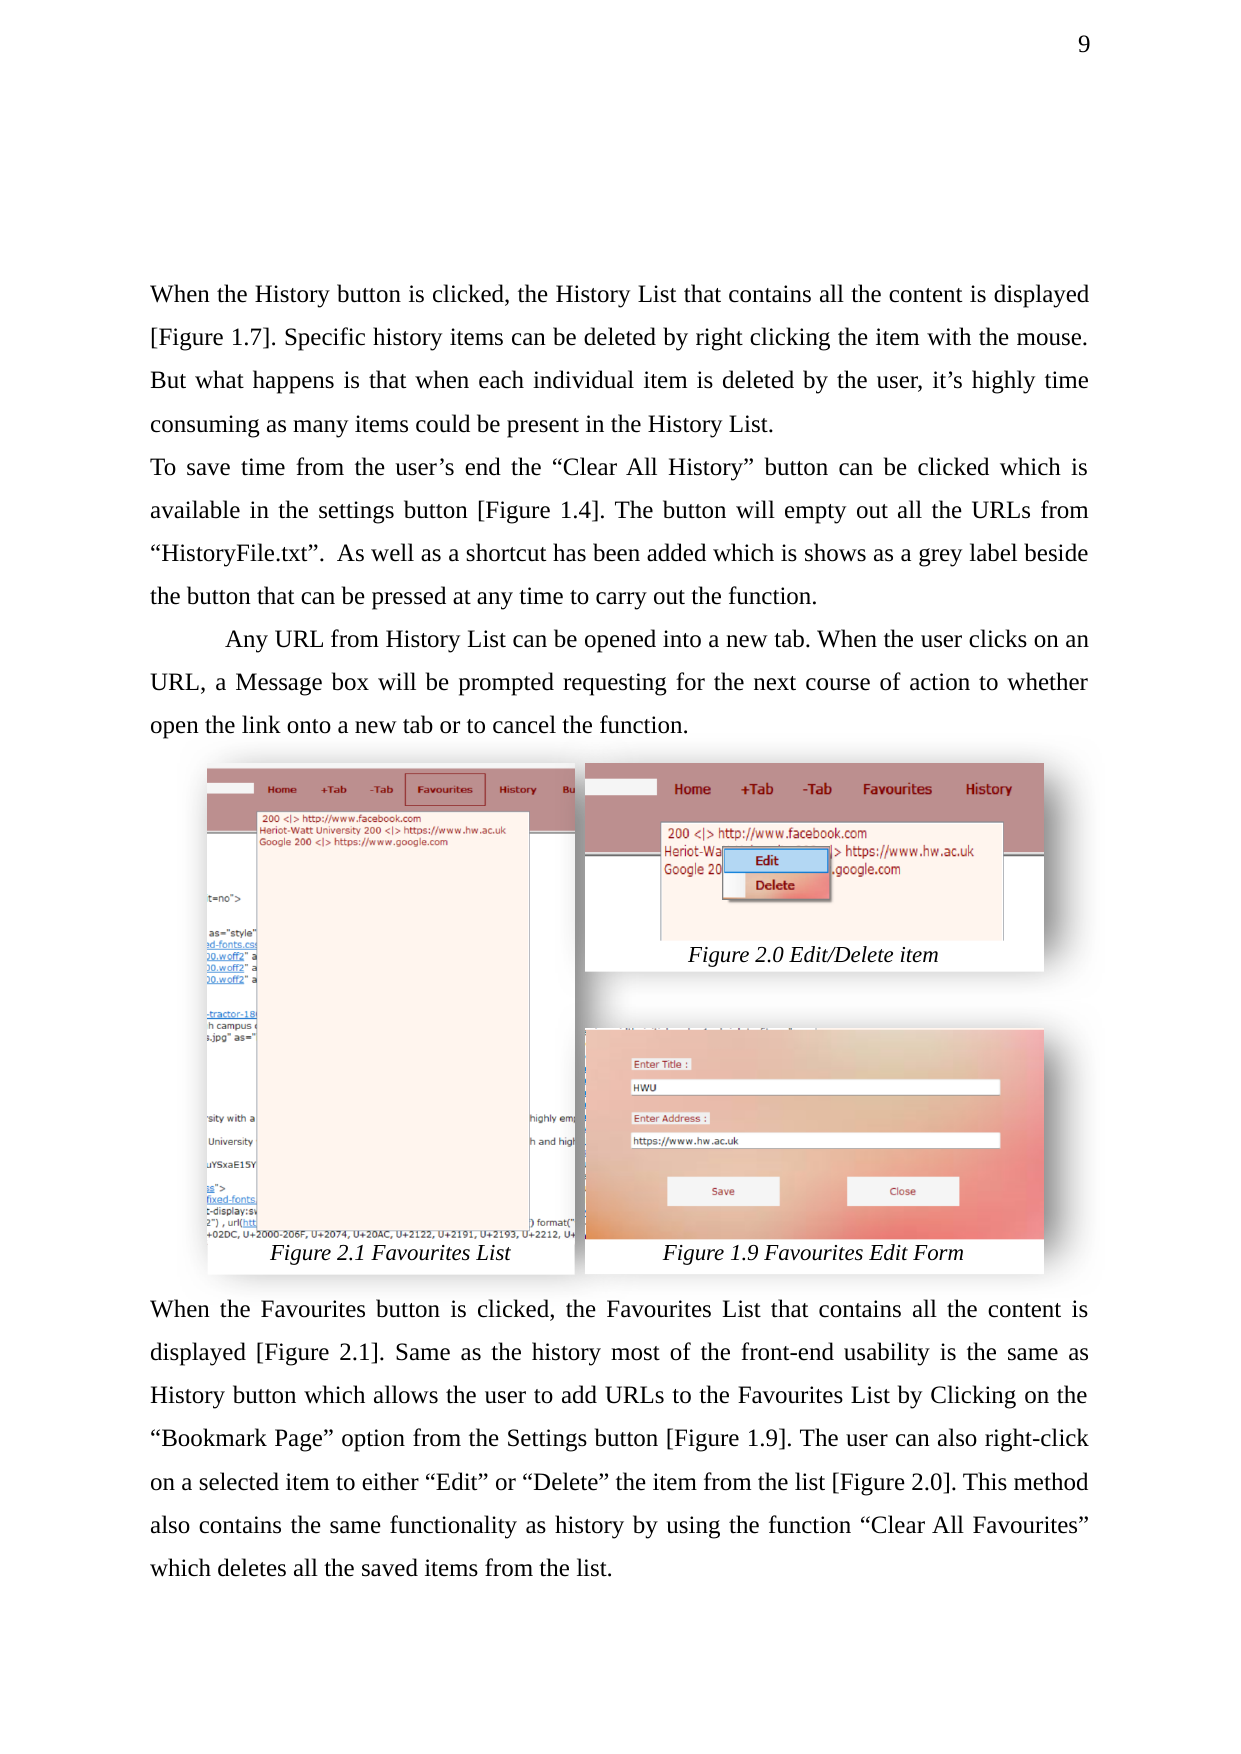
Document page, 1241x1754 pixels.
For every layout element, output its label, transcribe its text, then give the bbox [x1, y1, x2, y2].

text When the History button is clicked, the History List that contains all the content is displayed [Figure 1.7]. Specific history items can be deleted by right clicking the item with the mouse. But what happens is that when each individual item is deleted by the user, it’s highly time consuming as many items could be present in the History List. [150, 279, 1090, 437]
text Any URL from History List can be opened into a new tab. When the user clicks on an URL, a Message box will be prompted requesting for the next course of action to whether open the link onto a new tab or to cancel the function. [150, 624, 1090, 739]
picture [585, 763, 1044, 940]
text When the Favourites button is clicked, the Favourites List that contains all the content is displayed [Figure 2.1]. Same as the history most of the front-end usability is the same as History button which allows the user to add URLs to the Favourites List by Clicking on the “Bookmark Page” option from the Settings button [Figure 1.9]. The user can also right-click on a selected item to either “Edit” or “Delete” the item from the list [Figure 2.0]. This method also contains the same functionality as history by using the function “Clear All Favourites” which deletes all the saved items from the list. [150, 1294, 1090, 1582]
text To save time from the user’s end the “Clear All History” button can be clicked which is available in the settings button [Figure 1.4]. The button will empty out all the URLs from “HistoryFile.txt”. As well as a shortcut has been added which is shows as a grey label beside the button that can be pressed at any time to carry out the function. [150, 452, 1090, 610]
picture [207, 763, 575, 1239]
picture [585, 1028, 1044, 1239]
